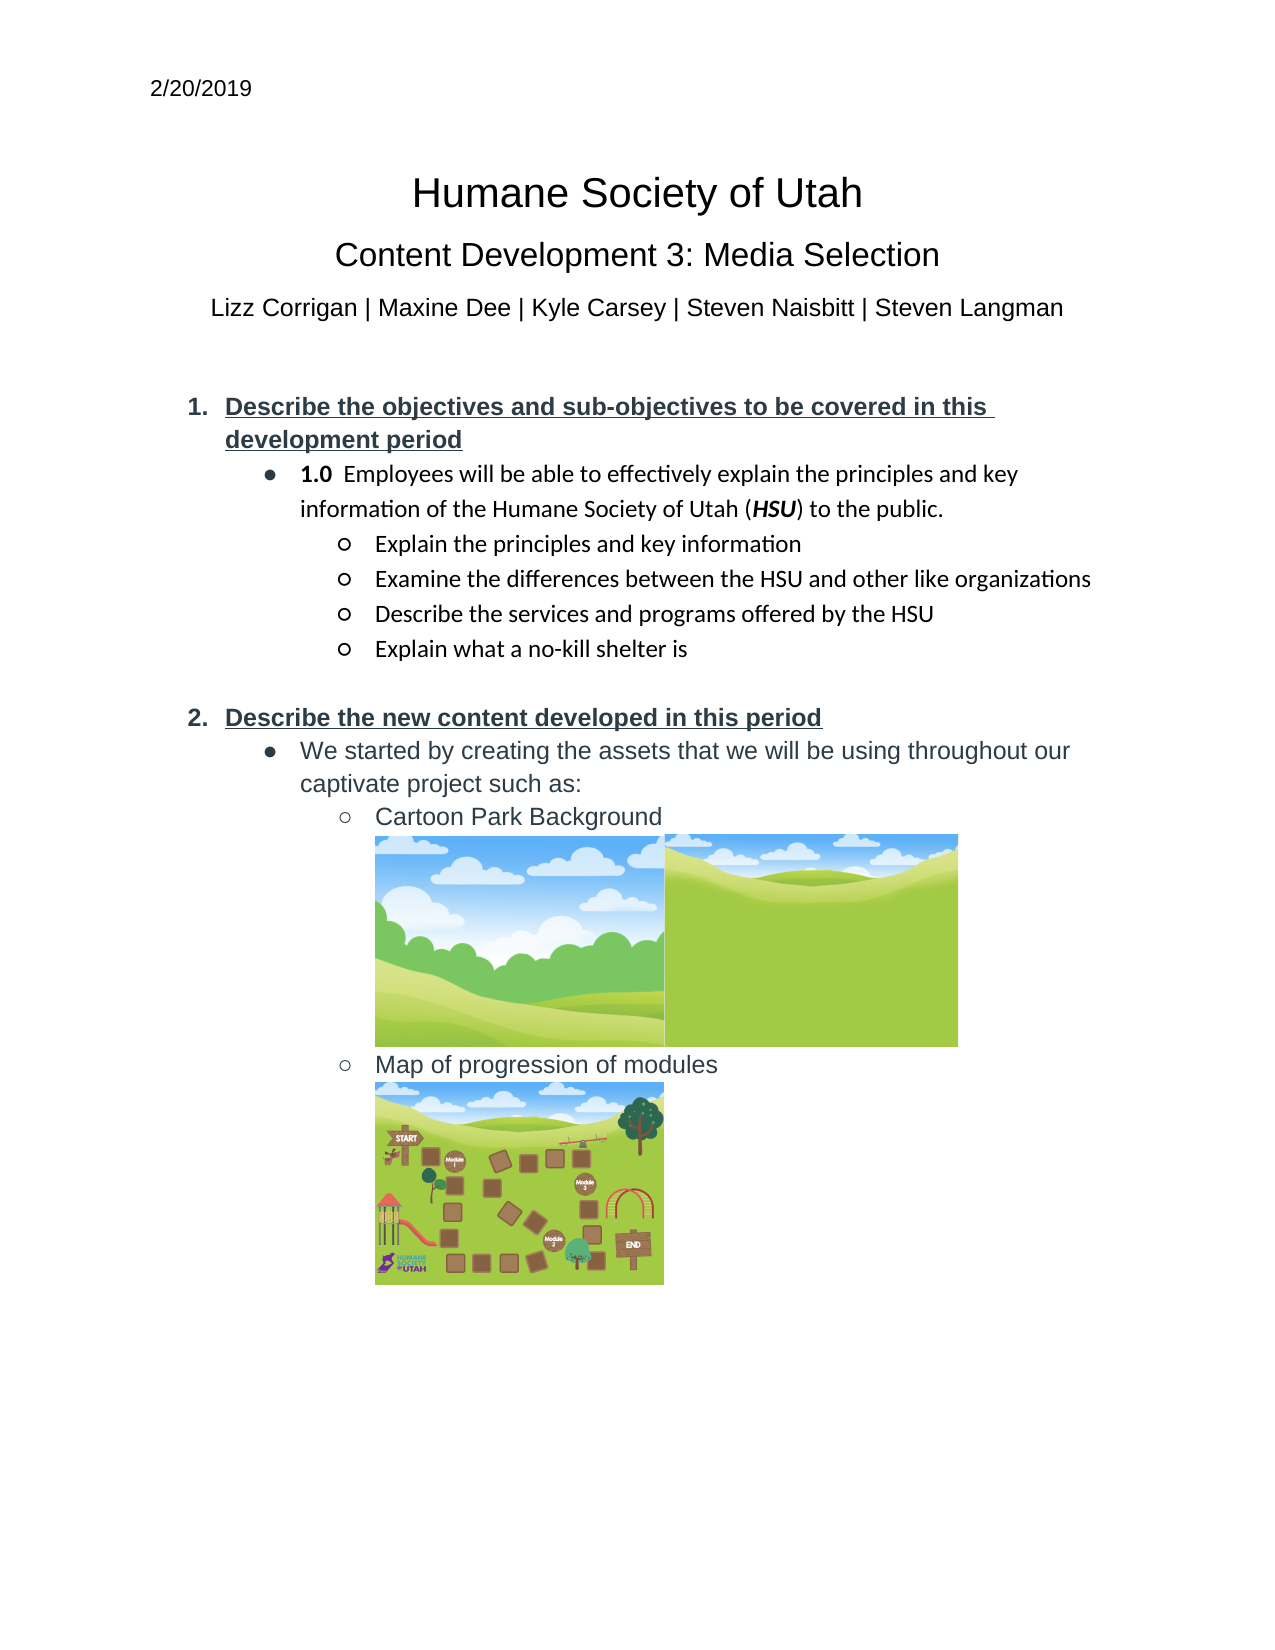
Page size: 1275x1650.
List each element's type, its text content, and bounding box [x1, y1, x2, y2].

list We started by creating the assets that we will be using throughout our captivate project such as: [262, 736, 1125, 798]
list Explain what a no-kill shelter is [337, 633, 1125, 663]
subtitle Lizz Corrigan | Maxine Dee | Kyle Carsey | Steven Naisbitt | Steven Langman [150, 293, 1125, 321]
list Describe the services and programs offered by the HSU [337, 598, 1125, 628]
picture [375, 1082, 664, 1285]
subtitle Humane Society of Utah [150, 169, 1125, 217]
subtitle Content Development 3: Media Selection [150, 235, 1125, 274]
list 1.0 Employees will be able to effectively explain the principles and key information of the Humane Society of Utah (HSU) to the public. [262, 458, 1125, 523]
list Explain the principles and key information [337, 528, 1125, 558]
picture [375, 834, 959, 1047]
list Examine the differences between the HSU and other like organizations [337, 563, 1125, 593]
list Describe the new content developed in this period [187, 703, 1125, 732]
list Describe the objectives and sub-objectives to be covered in this development period [187, 392, 1125, 454]
